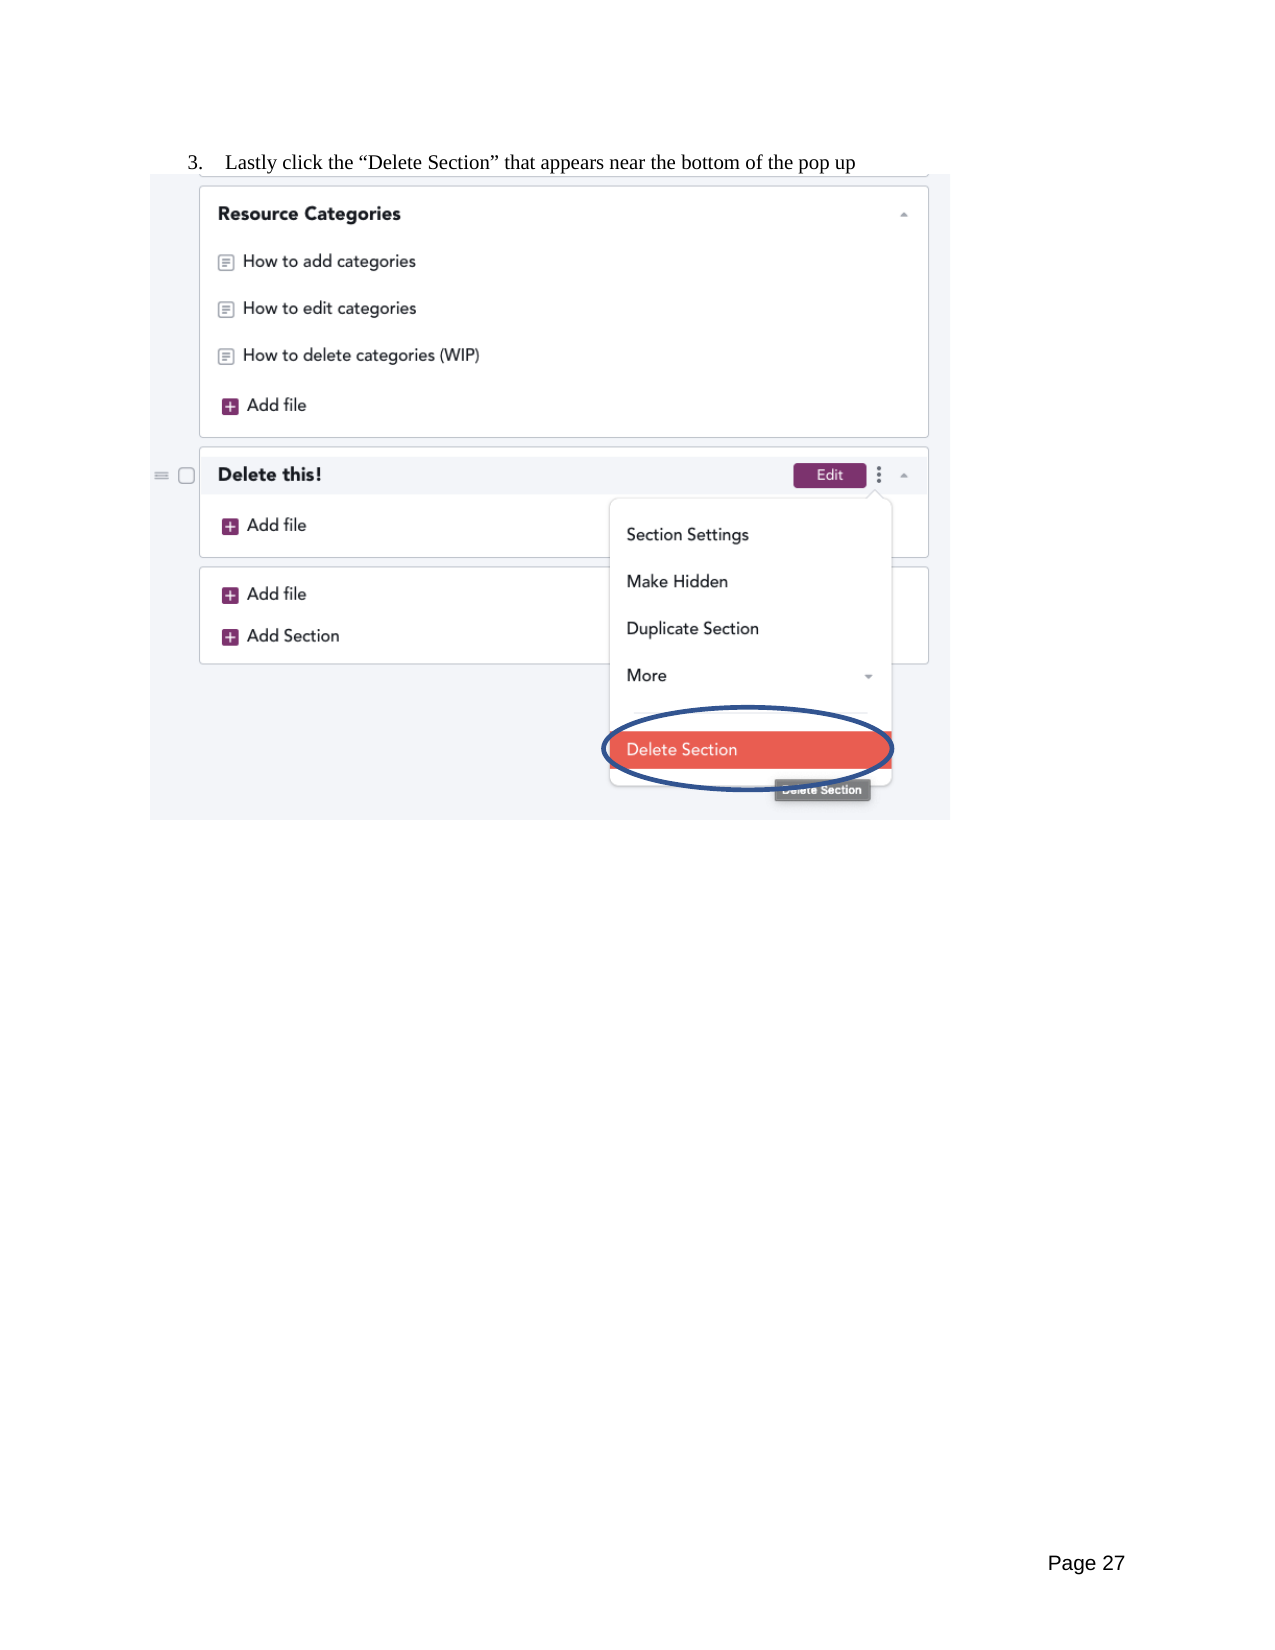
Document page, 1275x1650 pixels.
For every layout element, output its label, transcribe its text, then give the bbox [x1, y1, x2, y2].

picture [150, 174, 951, 820]
list Lastly click the “Delete Section” that appears near the bottom of the pop up [187, 150, 1125, 174]
